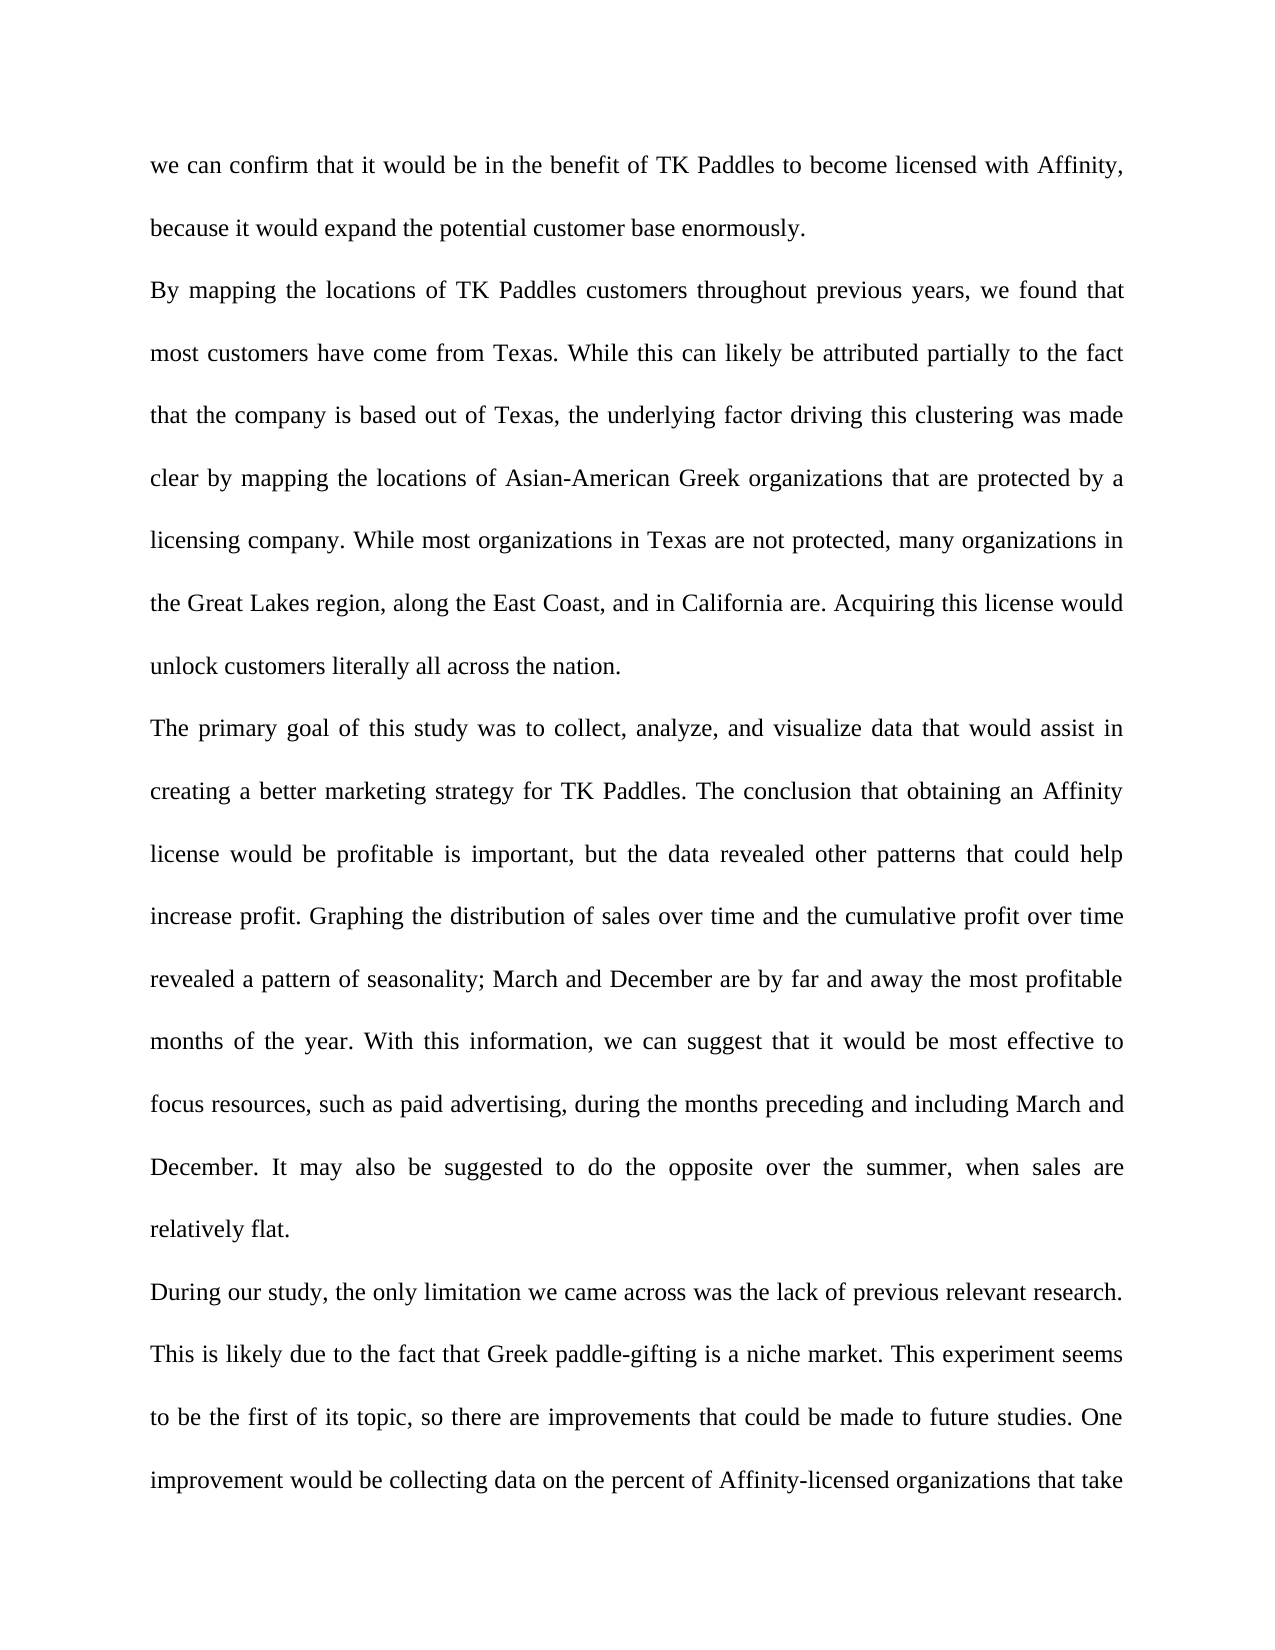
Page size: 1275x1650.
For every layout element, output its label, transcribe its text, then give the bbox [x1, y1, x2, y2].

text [150, 1277, 1125, 1493]
text The primary goal of this study was to collect, analyze, and visualize data that would assist in creating a better marketing strategy for TK Paddles. The conclusion that obtaining an Affinity license would be profitable is important, but the data revealed other patterns that could help increase profit. Graphing the distribution of sales over time and the cumulative profit over time revealed a pattern of seasonality; March and December are by far and away the most profitable months of the year. With this information, we can suggest that it would be most effective to focus resources, such as paid advertising, during the months preceding and including March and December. It may also be suggested to do the opposite over the summer, when sales are relatively flat. [150, 713, 1125, 1243]
text By mapping the locations of TK Paddles customers throughout previous years, we found that most customers have come from Texas. While this can likely be attributed partially to the fact that the company is based out of Texas, the underlying factor driving this clustering was made clear by mapping the locations of Asian-American Greek organizations that are protected by a licensing company. While most organizations in Texas are not protected, many organizations in the Great Lakes region, along the East Coast, and in California are. Acquiring this license would unlock customers literally all across the nation. [150, 275, 1125, 679]
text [150, 150, 1125, 241]
